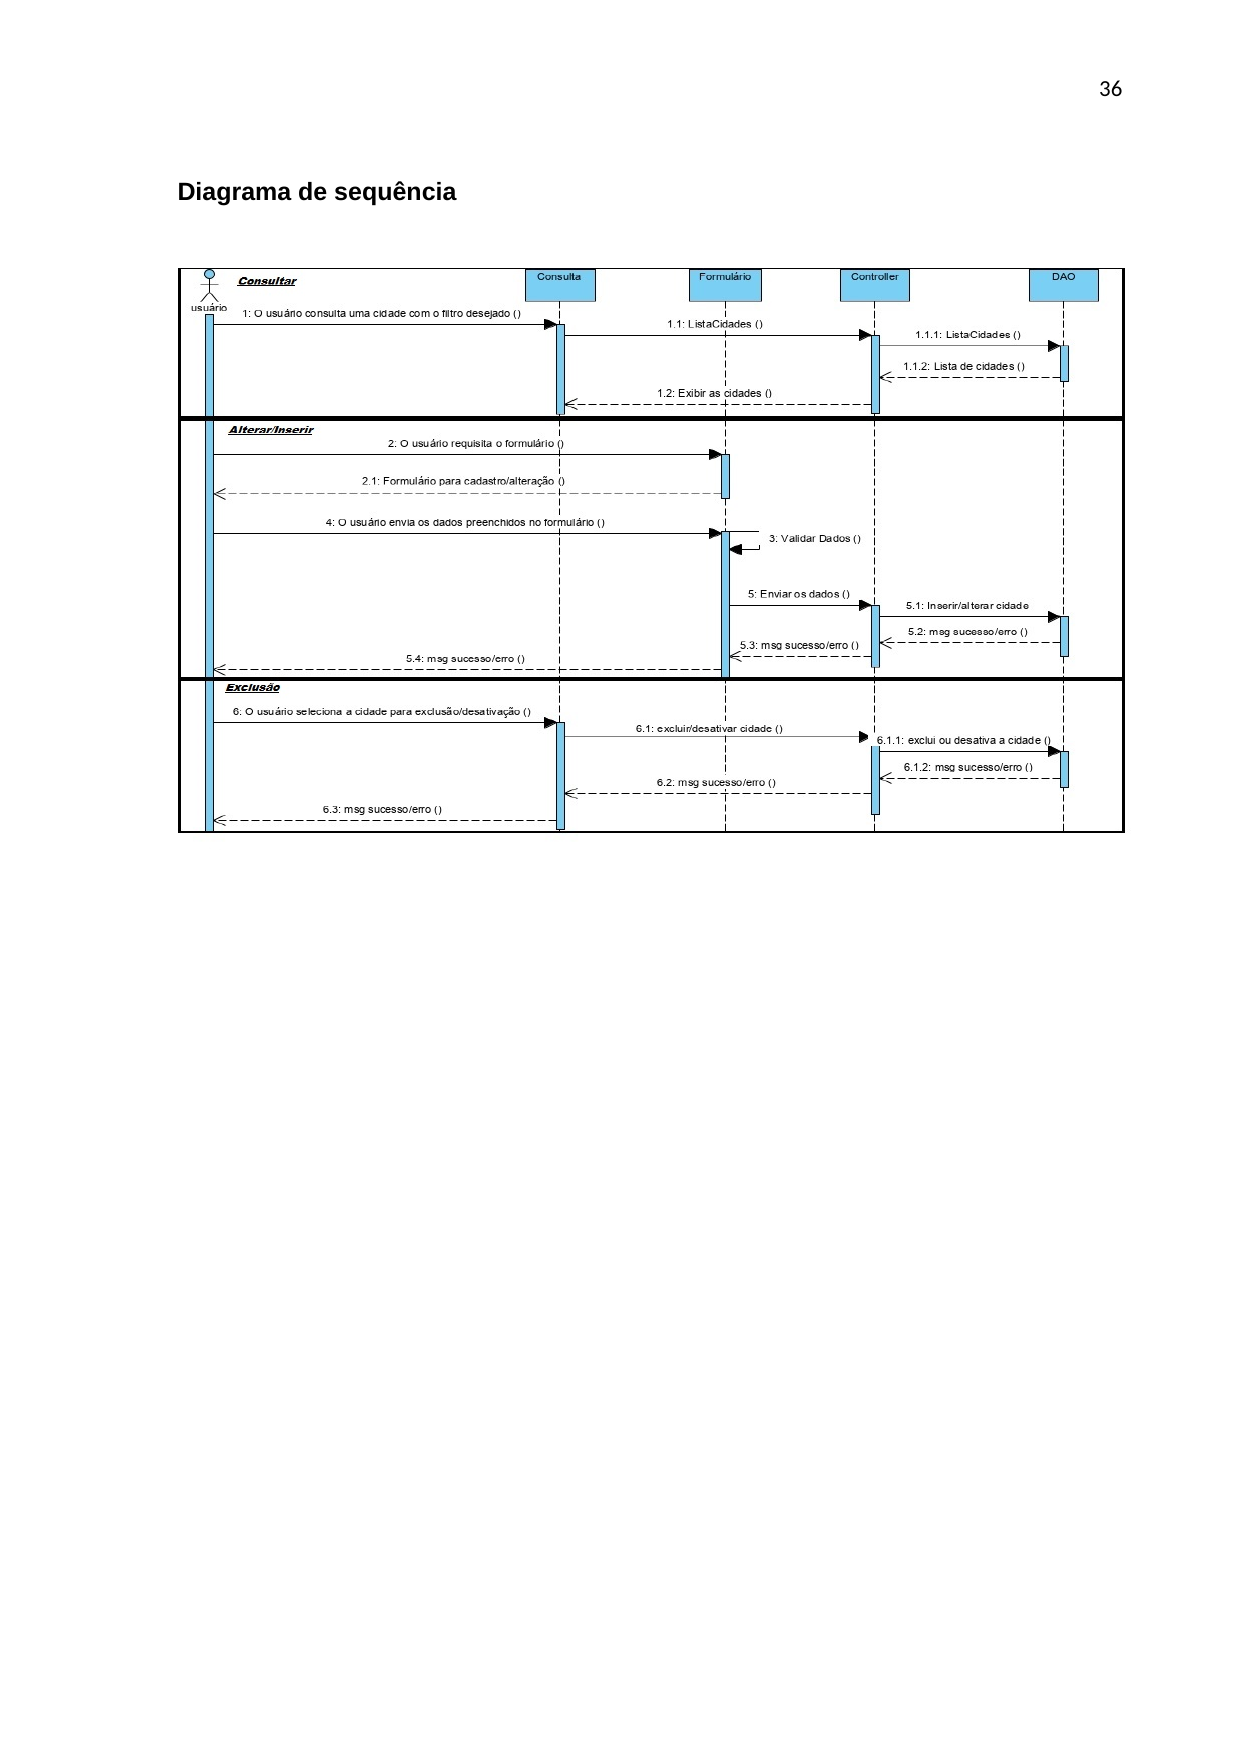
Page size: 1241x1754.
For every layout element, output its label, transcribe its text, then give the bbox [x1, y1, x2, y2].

picture [177, 268, 1241, 850]
text Diagrama de sequência [177, 177, 1122, 206]
